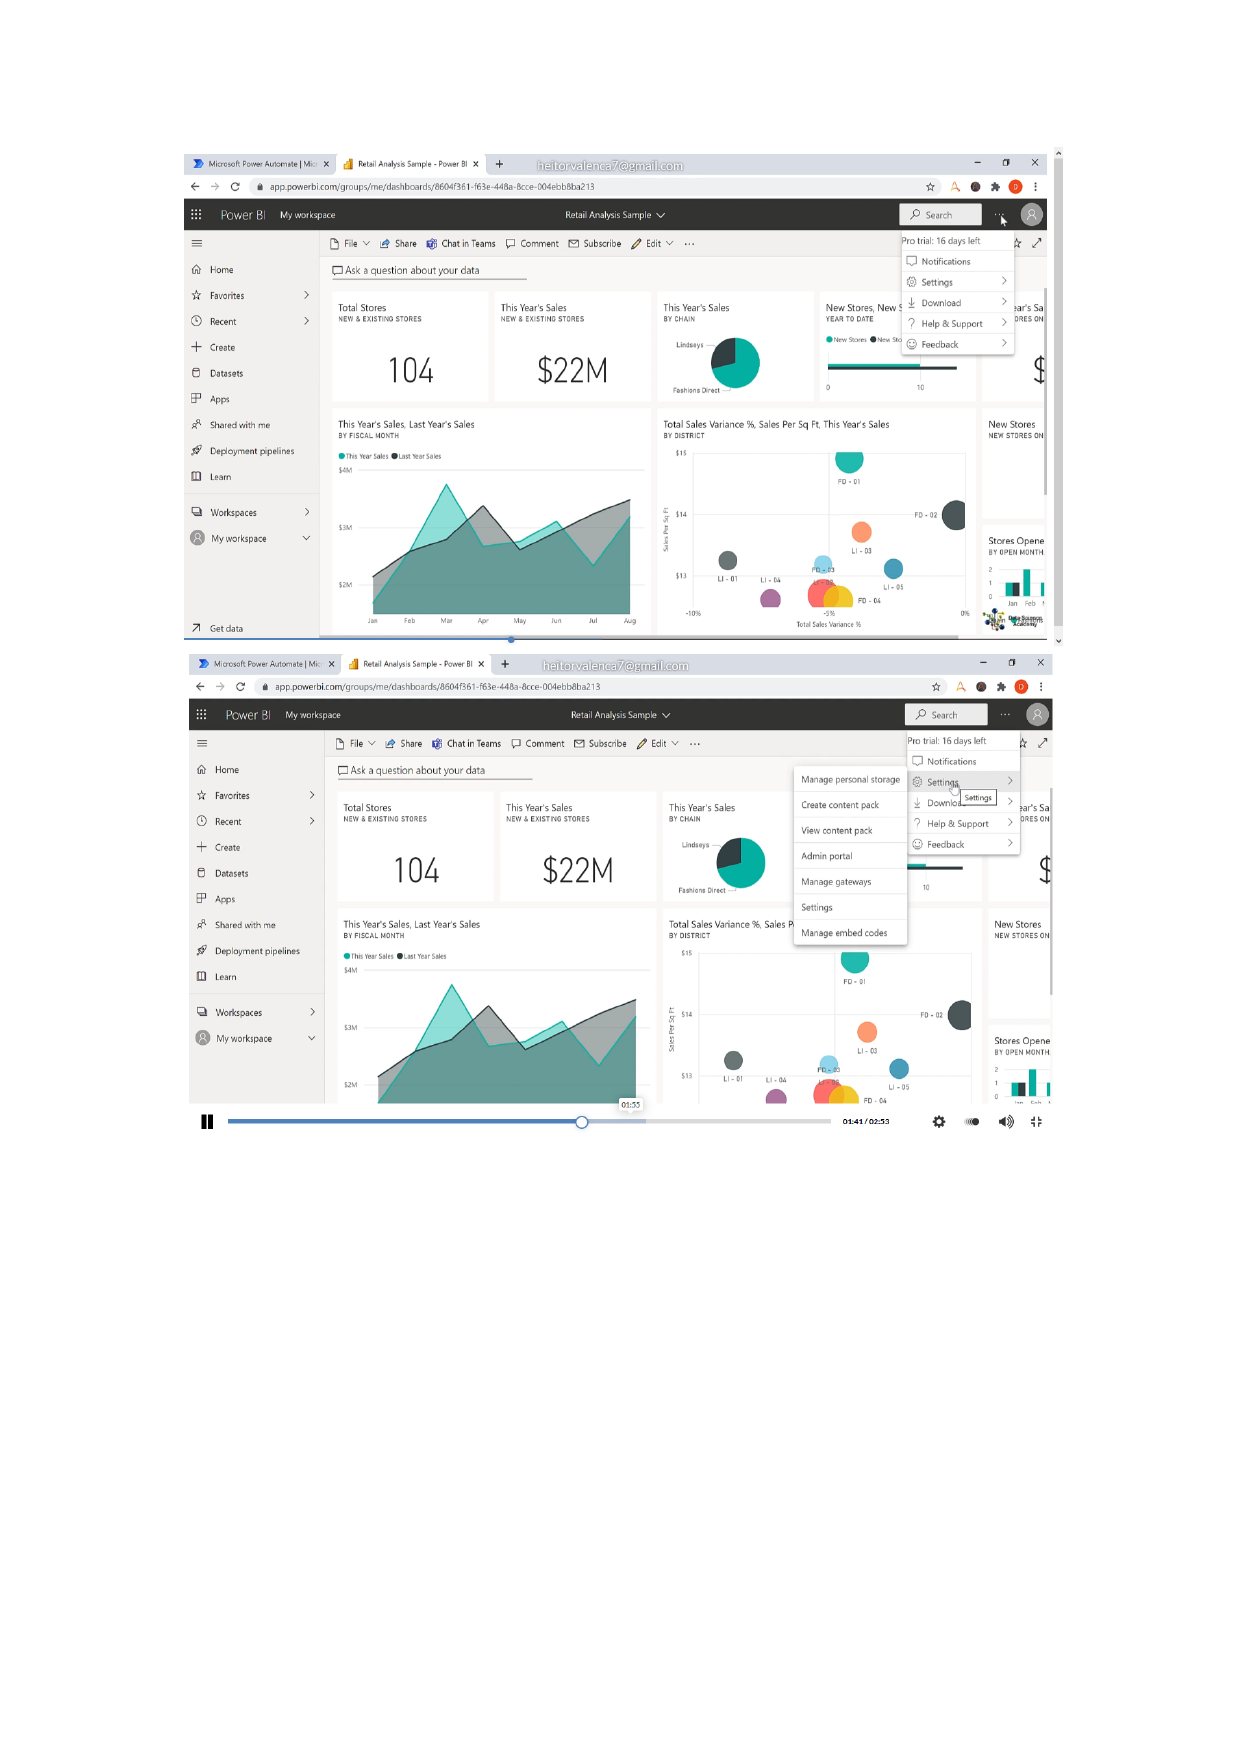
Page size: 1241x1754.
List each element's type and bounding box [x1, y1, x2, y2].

picture [177, 147, 1063, 646]
picture [177, 647, 1063, 1146]
